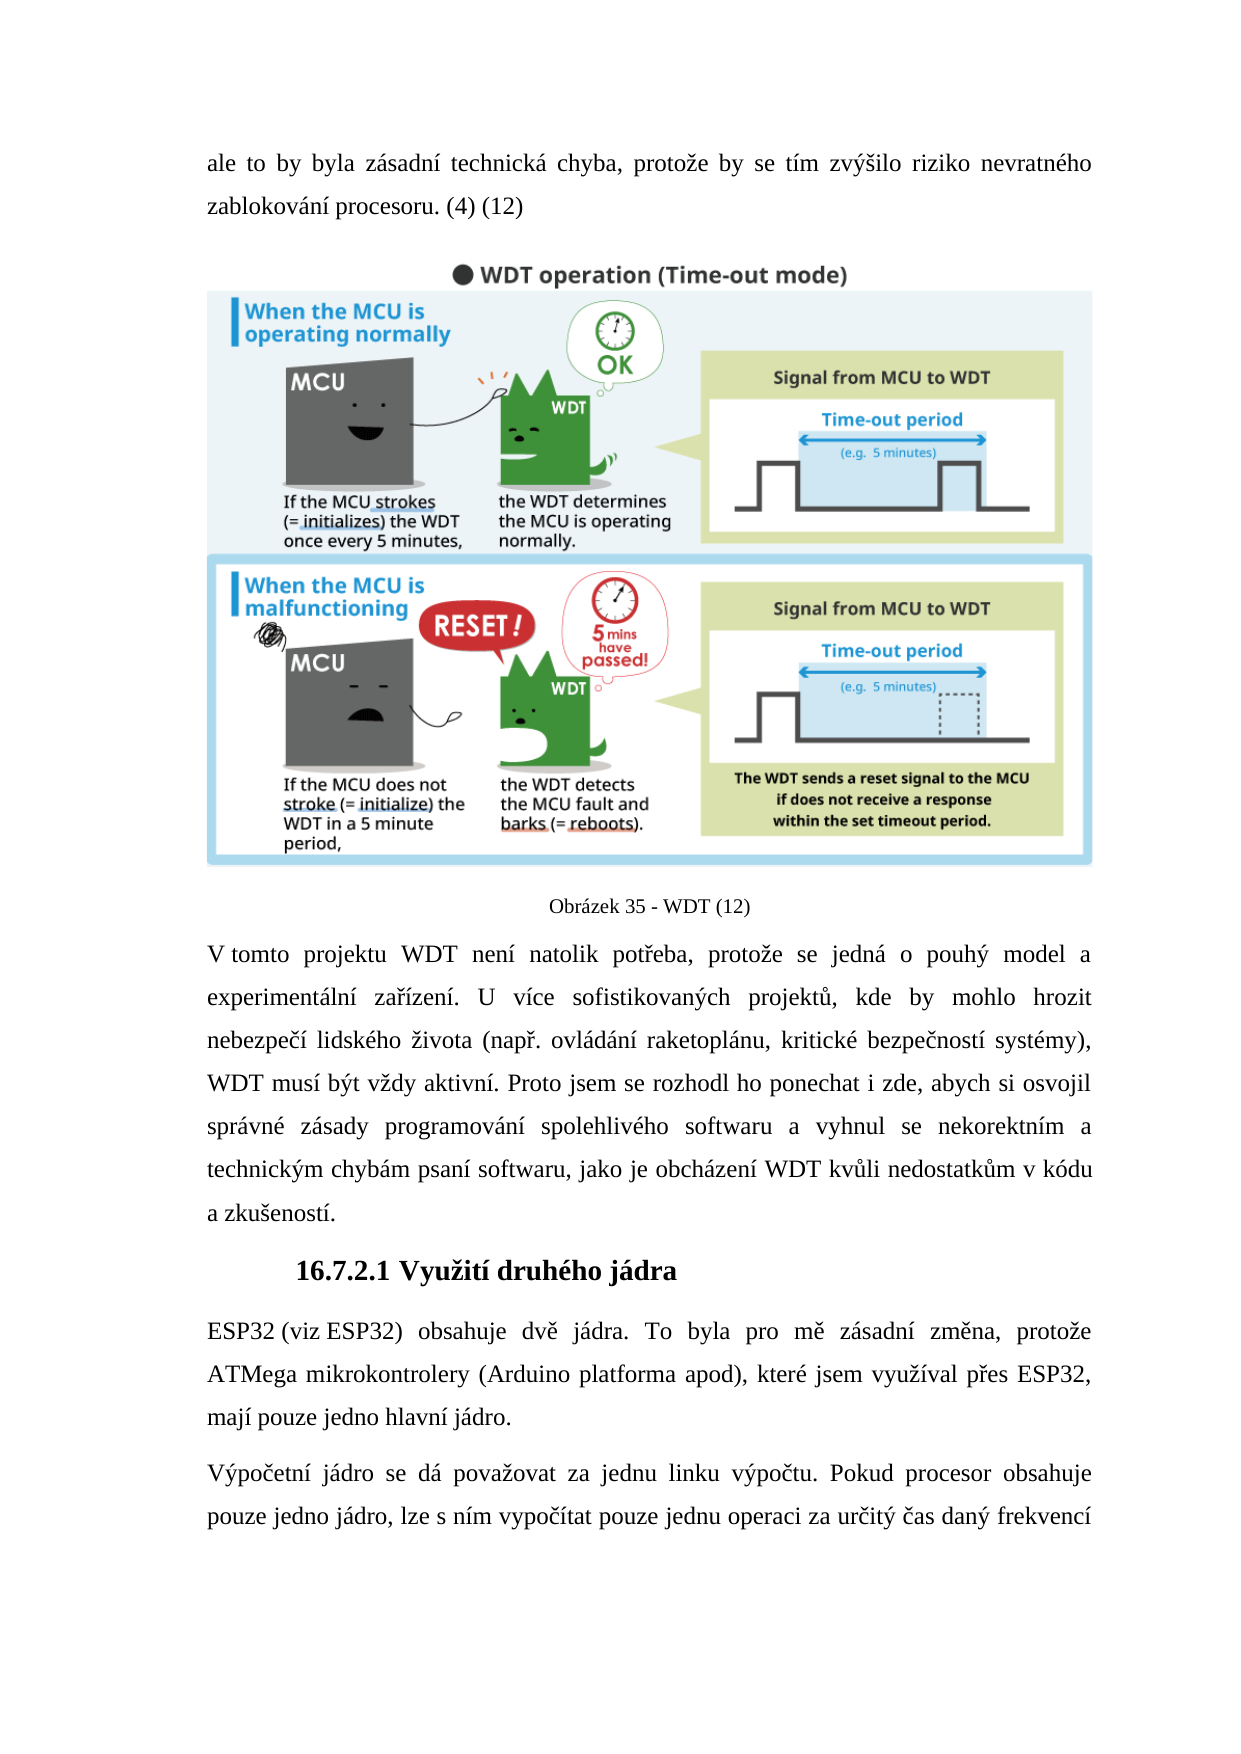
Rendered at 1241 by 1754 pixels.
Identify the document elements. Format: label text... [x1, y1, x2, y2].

text V tomto projektu WDT není natolik potřeba, protože se jedná o pouhý model a experimentální zařízení. U více sofistikovaných projektů, kde by mohlo hrozit nebezpečí lidského života (např. ovládání raketoplánu, kritické bezpečností systémy), WDT musí být vždy aktivní. Proto jsem se rozhodl ho ponechat i zde, abych si osvojil správné zásady programování spolehlivého softwaru a vyhnul se nekorektním a technickým chybám psaní softwaru, jako je obcházení WDT kvůli nedostatkům v kódu a zkušeností. [207, 939, 1092, 1226]
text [207, 1458, 1092, 1530]
subtitle Využití druhého jádra [295, 1253, 1092, 1287]
text Obrázek - WDT [207, 894, 1092, 918]
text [207, 148, 1092, 219]
text ESP32 (viz ESP32) obsahuje dvě jádra. To byla pro mě zásadní změna, protože ATMega mikrokontrolery (Arduino platforma apod), které jsem využíval přes ESP32, mají pouze jedno hlavní jádro. [207, 1316, 1092, 1431]
picture [206, 246, 1093, 867]
